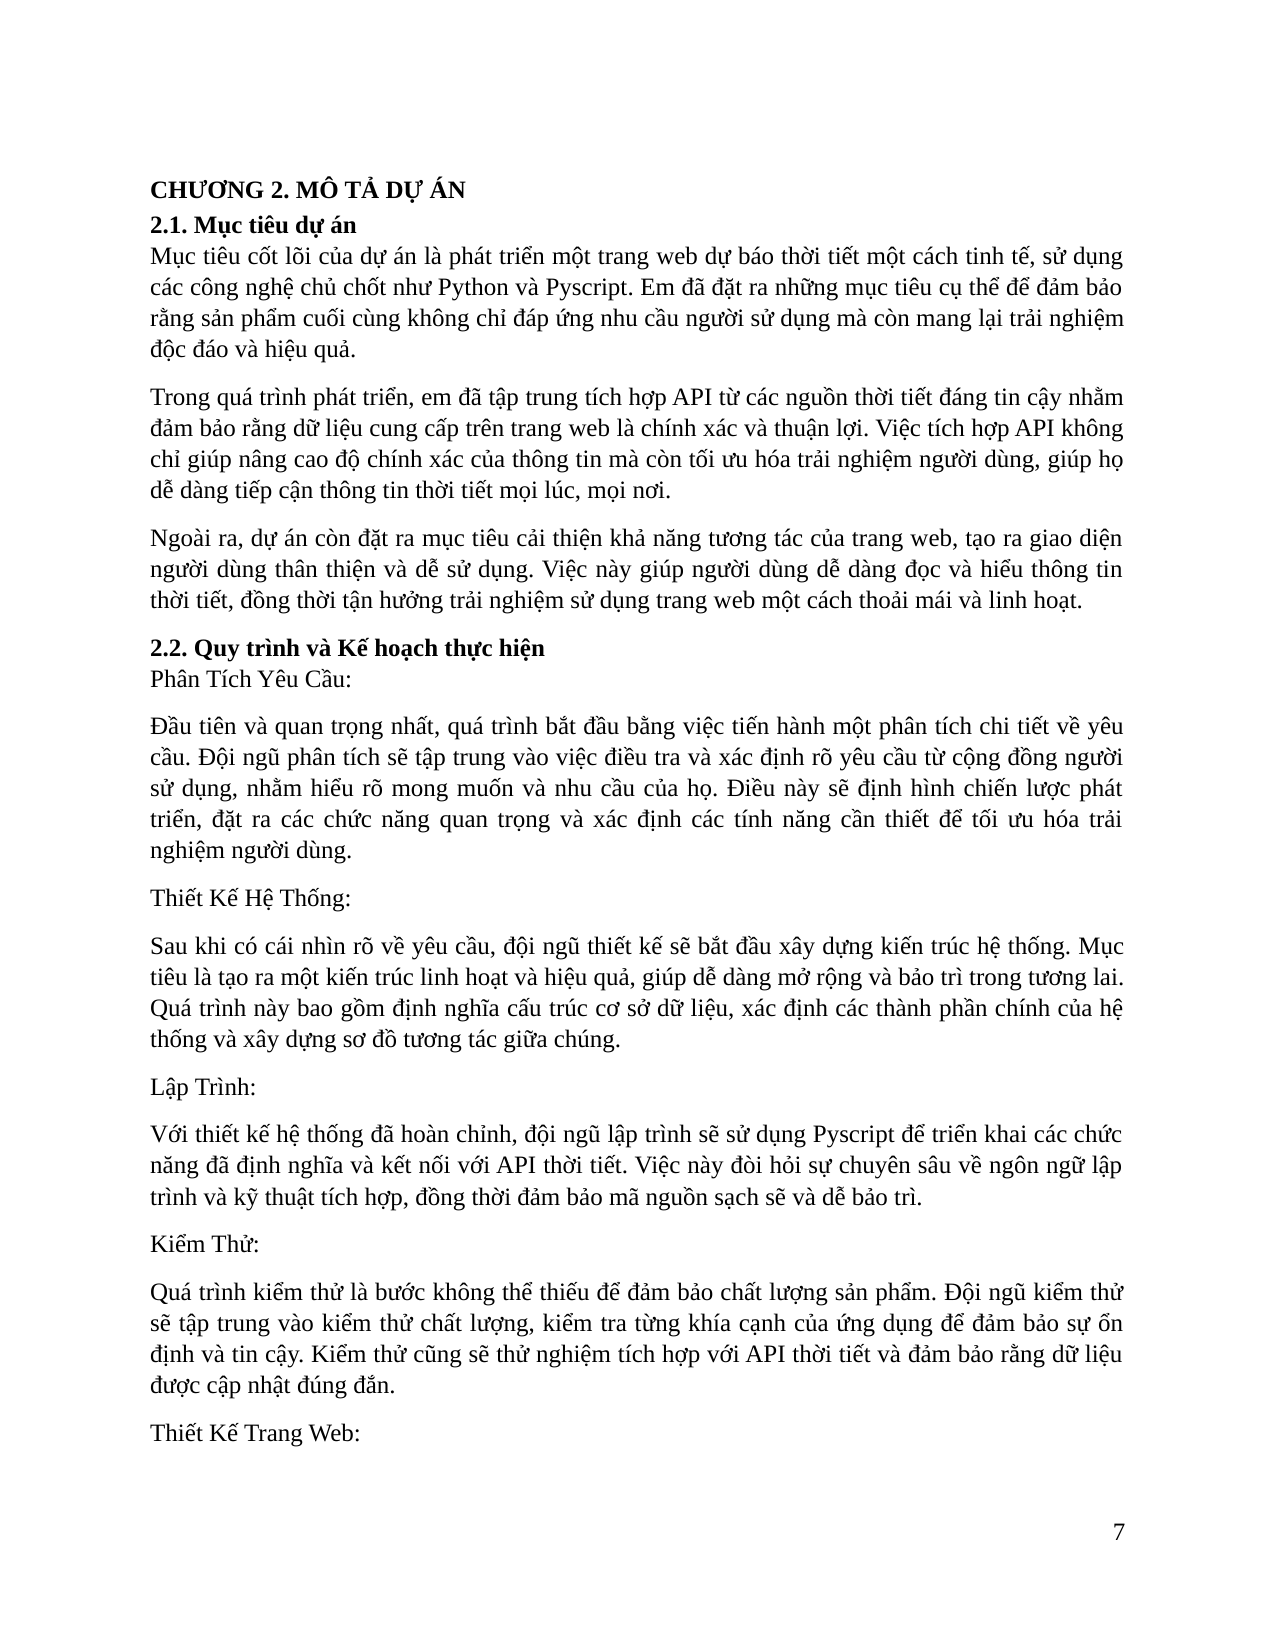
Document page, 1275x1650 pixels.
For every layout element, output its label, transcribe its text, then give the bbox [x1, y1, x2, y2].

text Đầu tiên và quan trọng nhất, quá trình bắt đầu bằng việc tiến hành một phân tích chi tiết về yêu cầu. Đội ngũ phân tích sẽ tập trung vào việc điều tra và xác định rõ yêu cầu từ cộng đồng người sử dụng, nhằm hiểu rõ mong muốn và nhu cầu của họ. Điều này sẽ định hình chiến lược phát triển, đặt ra các chức năng quan trọng và xác định các tính năng cần thiết để tối ưu hóa trải nghiệm người dùng. [150, 711, 1125, 864]
text Mục tiêu cốt lõi của dự án là phát triển một trang web dự báo thời tiết một cách tinh tế, sử dụng các công nghệ chủ chốt như Python và Pyscript. Em đã đặt ra những mục tiêu cụ thể để đảm bảo rằng sản phẩm cuối cùng không chỉ đáp ứng nhu cầu người sử dụng mà còn mang lại trải nghiệm độc đáo và hiệu quả. [150, 241, 1125, 363]
subtitle 2.2. Quy trình và Kế hoạch thực hiện [150, 633, 1125, 661]
text Trong quá trình phát triển, em đã tập trung tích hợp API từ các nguồn thời tiết đáng tin cậy nhằm đảm bảo rằng dữ liệu cung cấp trên trang web là chính xác và thuận lợi. Việc tích hợp API không chỉ giúp nâng cao độ chính xác của thông tin mà còn tối ưu hóa trải nghiệm người dùng, giúp họ dễ dàng tiếp cận thông tin thời tiết mọi lúc, mọi nơi. [150, 382, 1125, 504]
text Quá trình kiểm thử là bước không thể thiếu để đảm bảo chất lượng sản phẩm. Đội ngũ kiểm thử sẽ tập trung vào kiểm thử chất lượng, kiểm tra từng khía cạnh của ứng dụng để đảm bảo sự ổn định và tin cậy. Kiểm thử cũng sẽ thử nghiệm tích hợp với API thời tiết và đảm bảo rằng dữ liệu được cập nhật đúng đắn. [150, 1277, 1125, 1399]
text Thiết Kế Trang Web: [150, 1418, 1125, 1447]
text Với thiết kế hệ thống đã hoàn chỉnh, đội ngũ lập trình sẽ sử dụng Pyscript để triển khai các chức năng đã định nghĩa và kết nối với API thời tiết. Việc này đòi hỏi sự chuyên sâu về ngôn ngữ lập trình và kỹ thuật tích hợp, đồng thời đảm bảo mã nguồn sạch sẽ và dễ bảo trì. [150, 1119, 1125, 1210]
text Lập Trình: [150, 1072, 1125, 1101]
text Kiểm Thử: [150, 1229, 1125, 1258]
text Phân Tích Yêu Cầu: [150, 664, 1125, 692]
text Thiết Kế Hệ Thống: [150, 883, 1125, 912]
text Sau khi có cái nhìn rõ về yêu cầu, đội ngũ thiết kế sẽ bắt đầu xây dựng kiến trúc hệ thống. Mục tiêu là tạo ra một kiến trúc linh hoạt và hiệu quả, giúp dễ dàng mở rộng và bảo trì trong tương lai. Quá trình này bao gồm định nghĩa cấu trúc cơ sở dữ liệu, xác định các thành phần chính của hệ thống và xây dựng sơ đồ tương tác giữa chúng. [150, 931, 1125, 1053]
subtitle 2.1. Mục tiêu dự án [150, 210, 1125, 239]
subtitle CHƯƠNG 2. MÔ TẢ DỰ ÁN [150, 175, 1125, 204]
text Ngoài ra, dự án còn đặt ra mục tiêu cải thiện khả năng tương tác của trang web, tạo ra giao diện người dùng thân thiện và dễ sử dụng. Việc này giúp người dùng dễ dàng đọc và hiểu thông tin thời tiết, đồng thời tận hưởng trải nghiệm sử dụng trang web một cách thoải mái và linh hoạt. [150, 523, 1125, 614]
